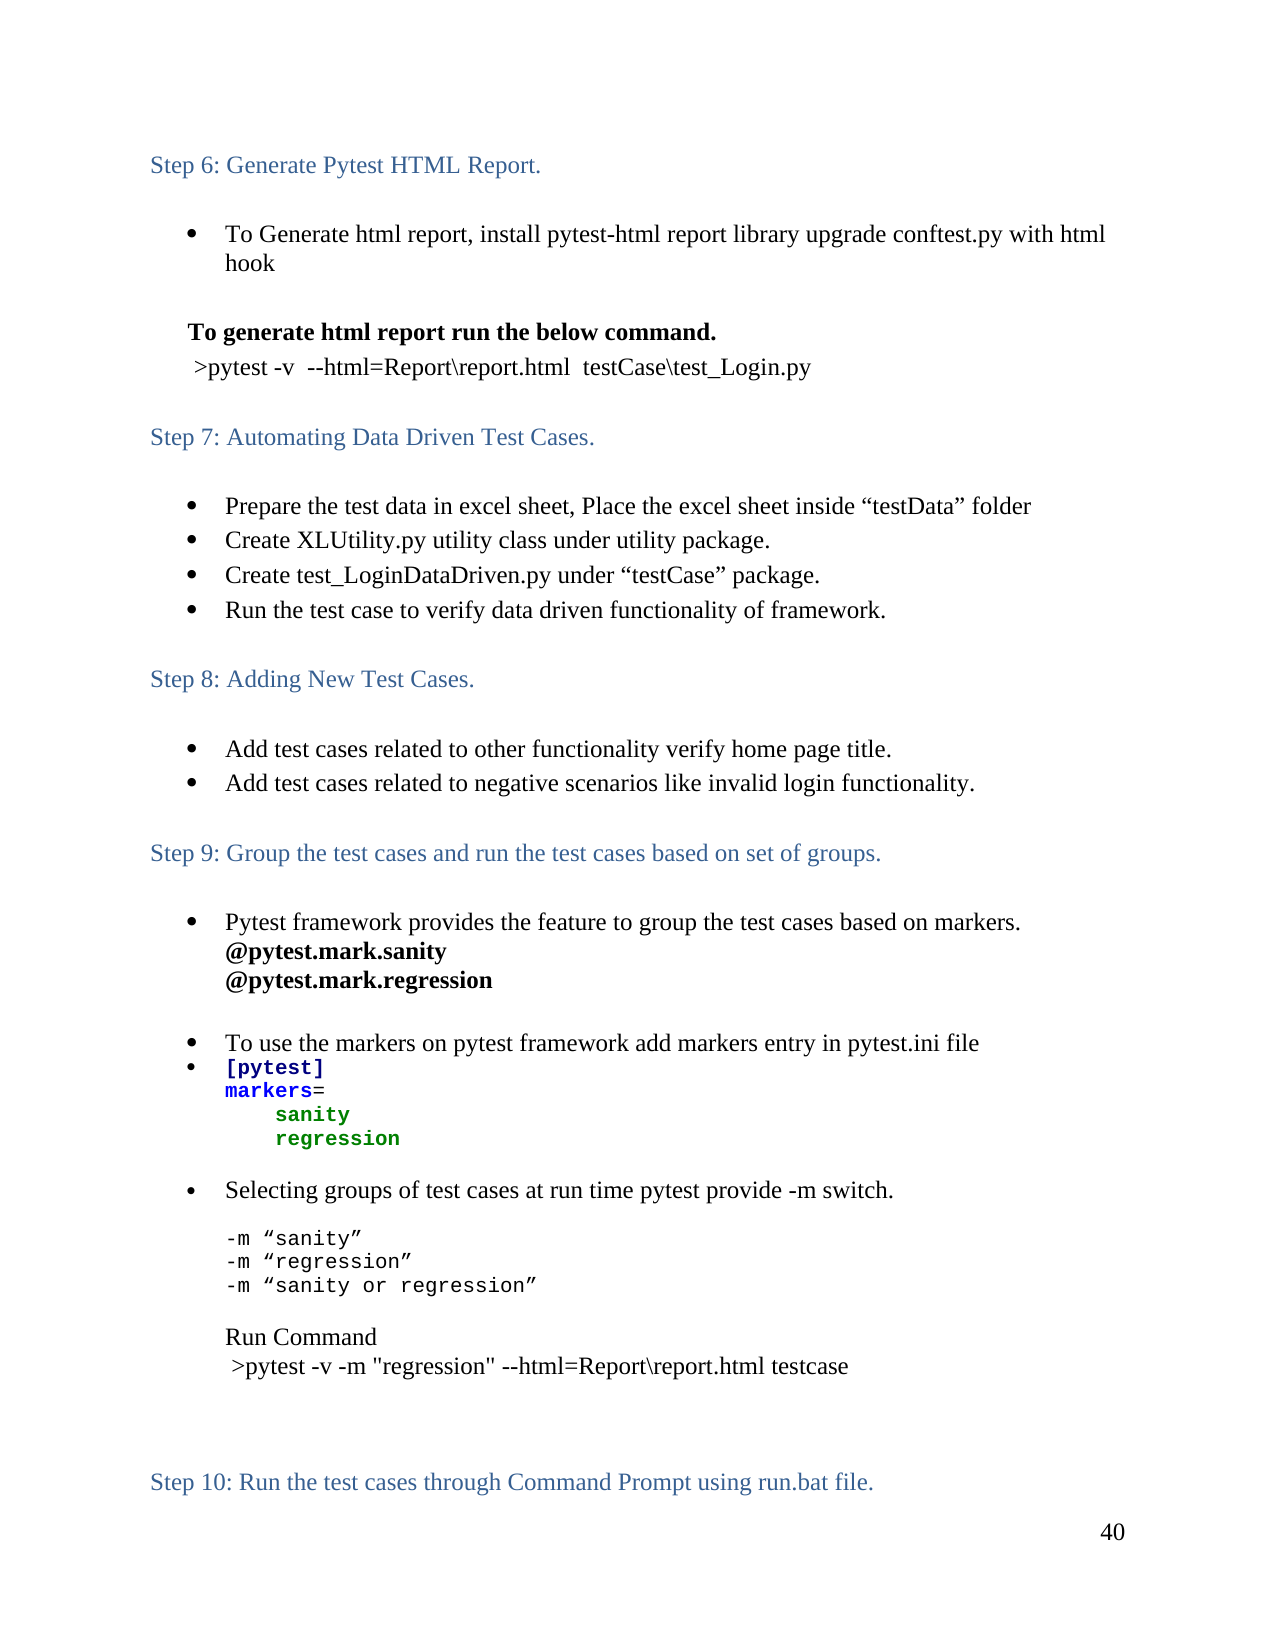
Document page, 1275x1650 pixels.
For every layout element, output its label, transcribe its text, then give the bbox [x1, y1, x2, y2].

text To generate html report run the below command. [187, 317, 1113, 346]
list Prepare the test data in excel sheet, Place the excel sheet inside “testData” folder [187, 491, 1113, 520]
text >pytest -v --html=Report\report.html testCase\test_Login.py [187, 352, 1113, 381]
list >pytest -v -m "regression" --html=Report\report.html testcase [225, 1351, 1125, 1379]
text Step 6: Generate Pytest HTML Report. [150, 150, 1113, 179]
list -m “regression” [225, 1251, 1125, 1275]
list @pytest.mark.regression [225, 965, 1113, 993]
text Step 10: Run the test cases through Command Prompt using run.bat file. [150, 1467, 1113, 1495]
text Step 7: Automating Data Driven Test Cases. [150, 422, 1113, 450]
list @pytest.mark.sanity [225, 936, 1113, 965]
list Add test cases related to other functionality verify home page title. [187, 734, 1113, 762]
text Step 9: Group the test cases and run the test cases based on set of groups. [150, 838, 1113, 867]
list To Generate html report, install pytest-html report library upgrade conftest.py with html hook [187, 219, 1113, 277]
list Pytest framework provides the feature to group the test cases based on markers. [187, 907, 1113, 936]
list Selecting groups of test cases at run time pytest provide -m switch. [187, 1175, 1125, 1204]
list Create XLUtility.py utility class under utility package. [187, 526, 1113, 554]
text Step 8: Adding New Test Cases. [150, 664, 1113, 693]
list Run the test case to verify data driven functionality of framework. [187, 595, 1113, 624]
list -m “sanity” [225, 1227, 1125, 1251]
list Add test cases related to negative scenarios like invalid login functionality. [187, 768, 1113, 797]
list -m “sanity or regression” [225, 1275, 1125, 1298]
list Run Command [225, 1322, 1125, 1351]
list Create test_LoginDataDriven.py under “testCase” package. [187, 560, 1113, 589]
list To use the markers on pytest framework add markers entry in pytest.ini file [187, 1028, 1113, 1057]
list [pytest] markers= sanity regression [187, 1057, 1125, 1151]
